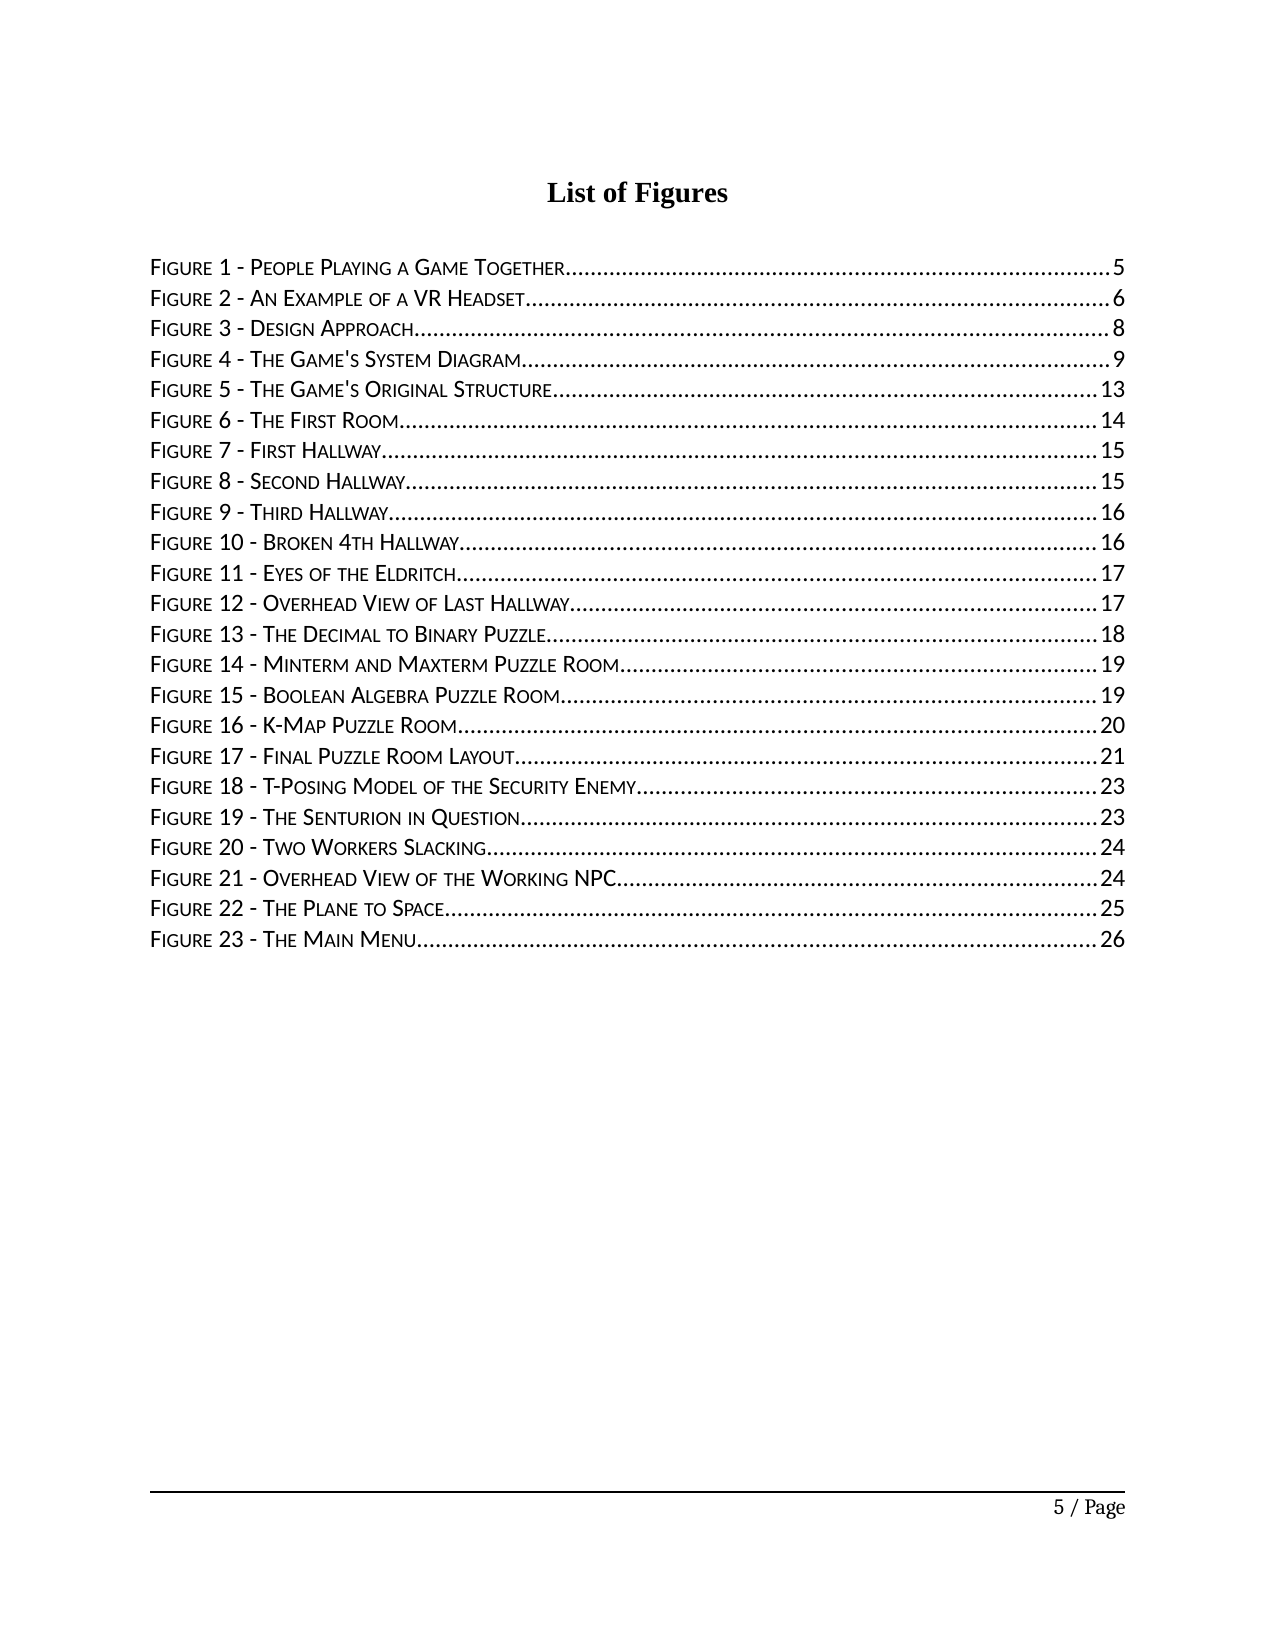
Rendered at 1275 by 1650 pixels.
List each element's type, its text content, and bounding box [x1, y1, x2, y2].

text List of Figures [150, 175, 1125, 208]
text Figure 7 - First Hallway 15 [150, 435, 1125, 465]
text Figure 8 - Second Hallway 15 [150, 465, 1125, 496]
text Figure 10 - Broken 4th Hallway 16 [150, 526, 1125, 557]
text Figure 3 - Design Approach 8 [150, 313, 1125, 343]
text Figure 4 - The Game's System Diagram 9 [150, 343, 1125, 374]
text Figure 22 - The Plane to Space 25 [150, 892, 1125, 923]
text Figure 16 - K-Map Puzzle Room 20 [150, 709, 1125, 740]
text Figure 2 - An Example of a VR Headset 6 [150, 282, 1125, 313]
text Figure 15 - Boolean Algebra Puzzle Room 19 [150, 679, 1125, 709]
text Figure 21 - Overhead View of the Working NPC 24 [150, 862, 1125, 892]
text Figure 11 - Eyes of the Eldritch 17 [150, 557, 1125, 587]
text Figure 5 - The Game's Original Structure 13 [150, 374, 1125, 404]
text Figure 19 - The Senturion in Question 23 [150, 801, 1125, 831]
text Figure 9 - Third Hallway 16 [150, 496, 1125, 526]
text Figure 13 - The Decimal to Binary Puzzle 18 [150, 618, 1125, 648]
text Figure 1 - People Playing a Game Together 5 [150, 252, 1125, 282]
text Figure 20 - Two Workers Slacking 24 [150, 831, 1125, 862]
text Figure 14 - Minterm and Maxterm Puzzle Room 19 [150, 648, 1125, 679]
text Figure 12 - Overhead View of Last Hallway 17 [150, 587, 1125, 618]
text Figure 18 - T-Posing Model of the Security Enemy 23 [150, 770, 1125, 801]
text Figure 6 - The First Room 14 [150, 404, 1125, 435]
text Figure 23 - The Main Menu 26 [150, 923, 1125, 953]
text Figure 17 - Final Puzzle Room Layout 21 [150, 740, 1125, 770]
